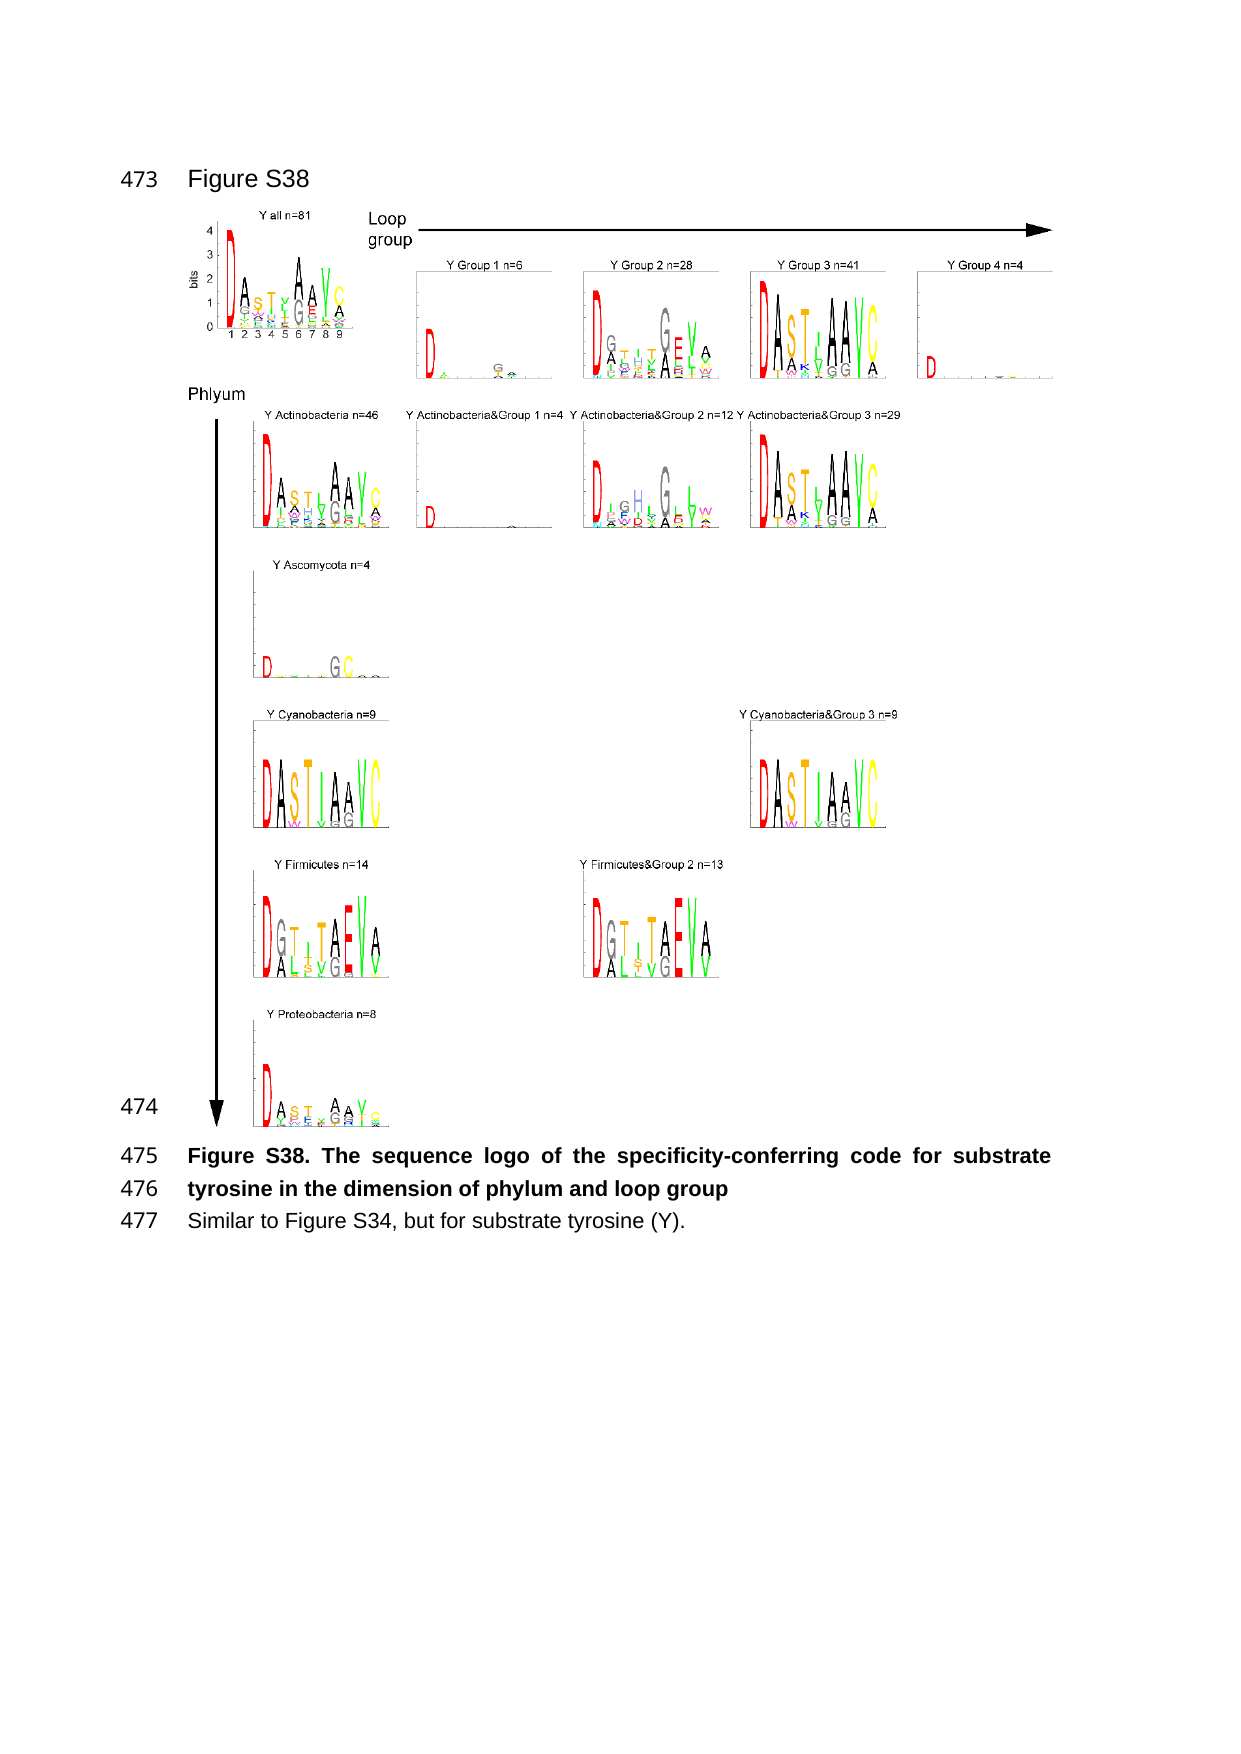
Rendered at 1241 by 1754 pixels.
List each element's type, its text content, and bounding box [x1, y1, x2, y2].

picture [187, 209, 1053, 1127]
text Figure S38. The sequence logo of the specificity-conferring code for substrate tyrosine in the dimension of phylum and loop group [187, 1139, 1053, 1204]
text Similar to Figure S34, but for substrate tyrosine (Y). [187, 1204, 1053, 1237]
subtitle Figure S38 [187, 162, 1053, 194]
